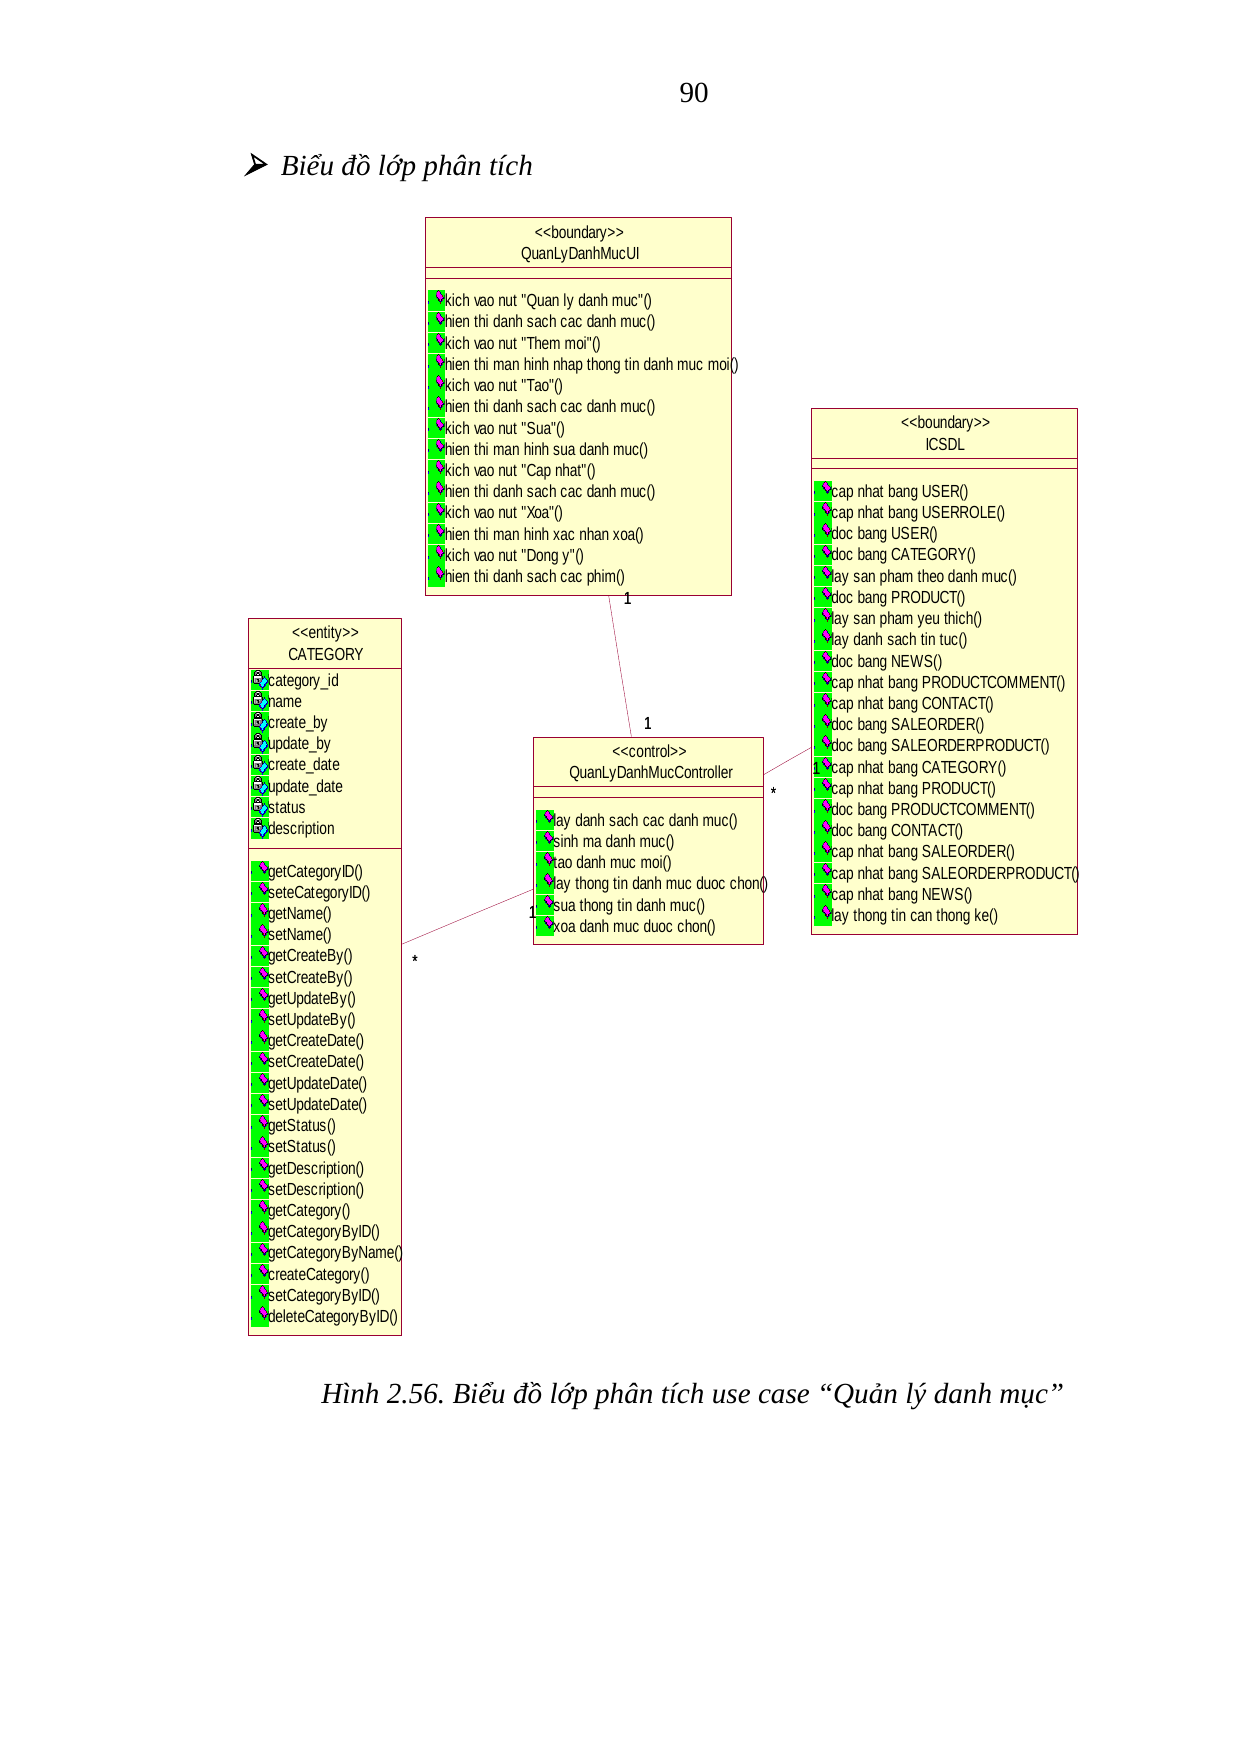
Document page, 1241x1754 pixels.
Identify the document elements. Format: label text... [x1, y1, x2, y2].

list Biểu đồ lớp phân tích [243, 148, 1122, 181]
